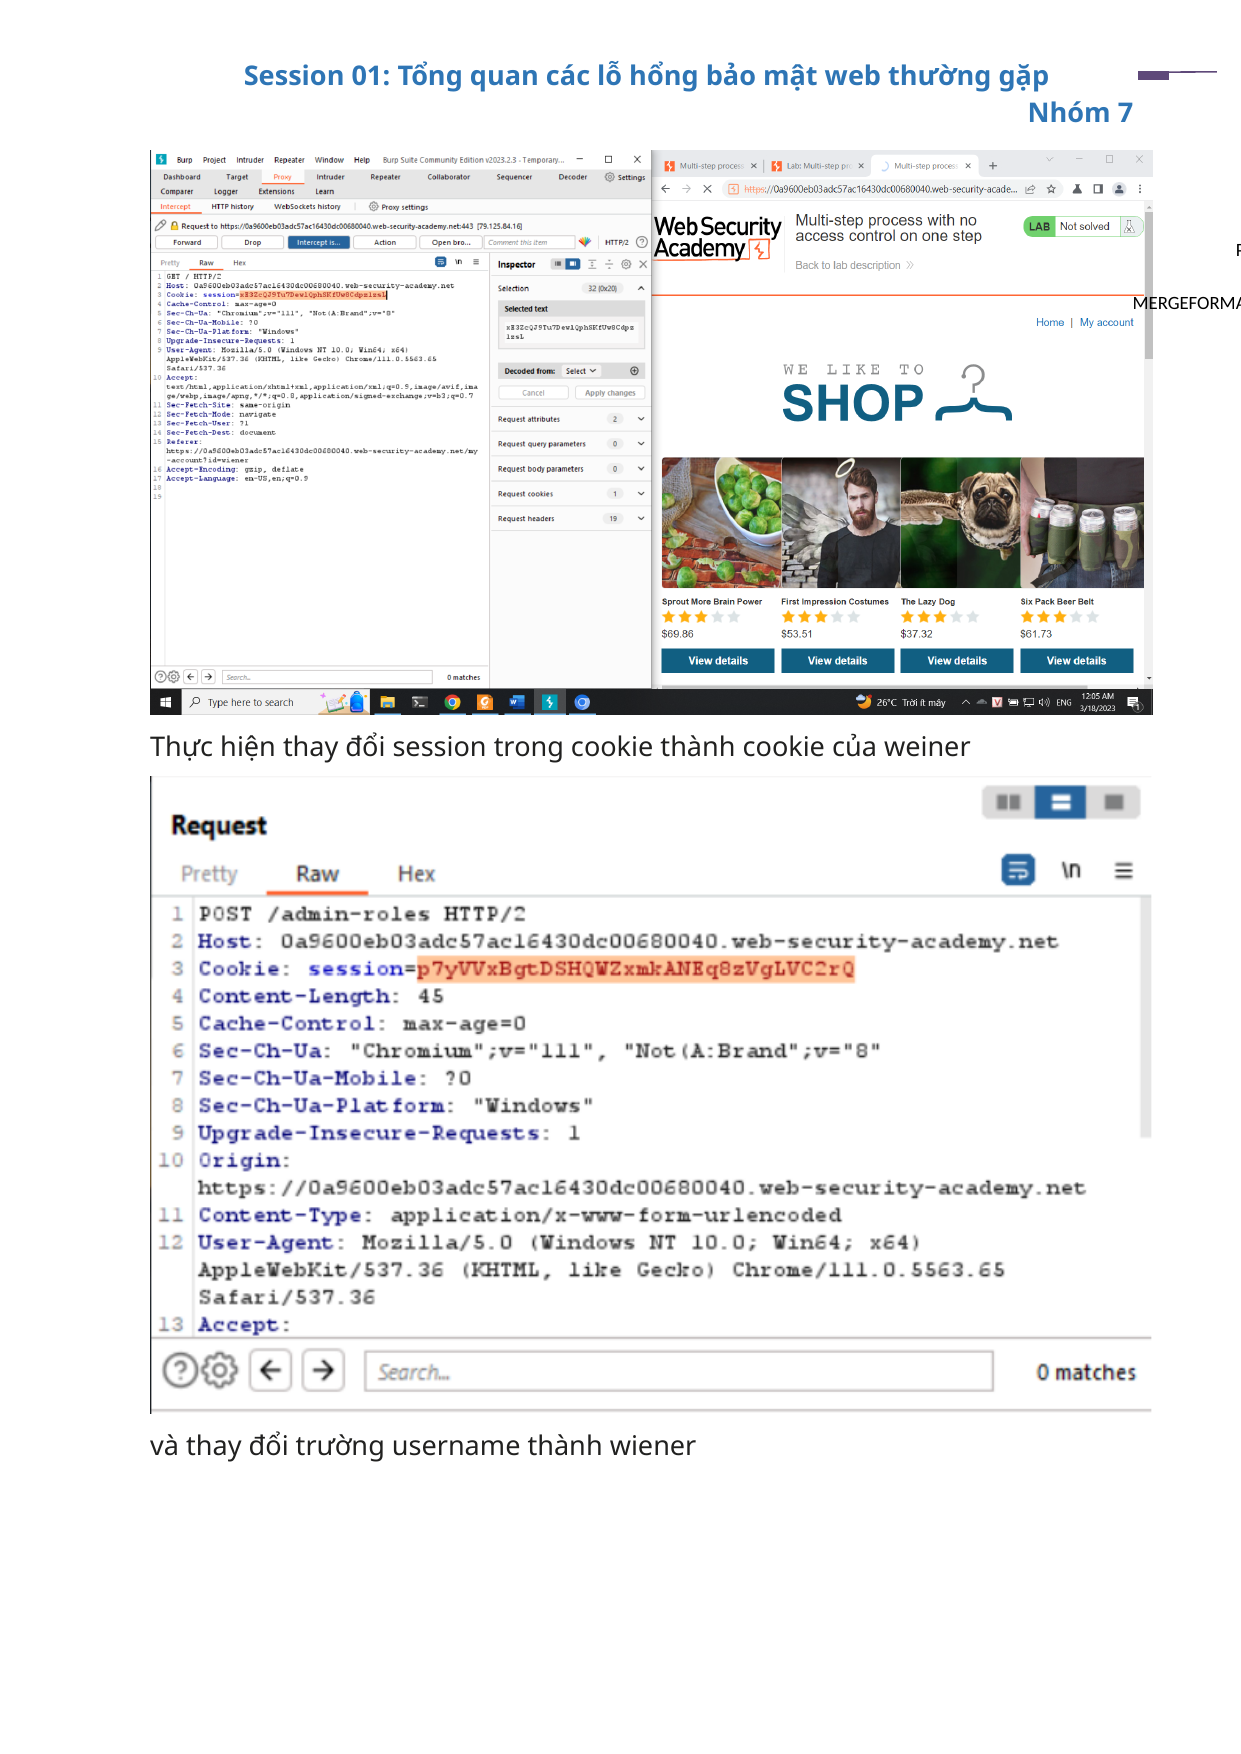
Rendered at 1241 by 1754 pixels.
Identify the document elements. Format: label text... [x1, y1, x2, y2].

picture [150, 150, 1153, 715]
text và thay đổi trường username thành wiener [150, 1426, 1153, 1463]
text Thực hiện thay đổi session trong cookie thành cookie của weiner [150, 727, 1153, 764]
picture [150, 776, 1152, 1414]
